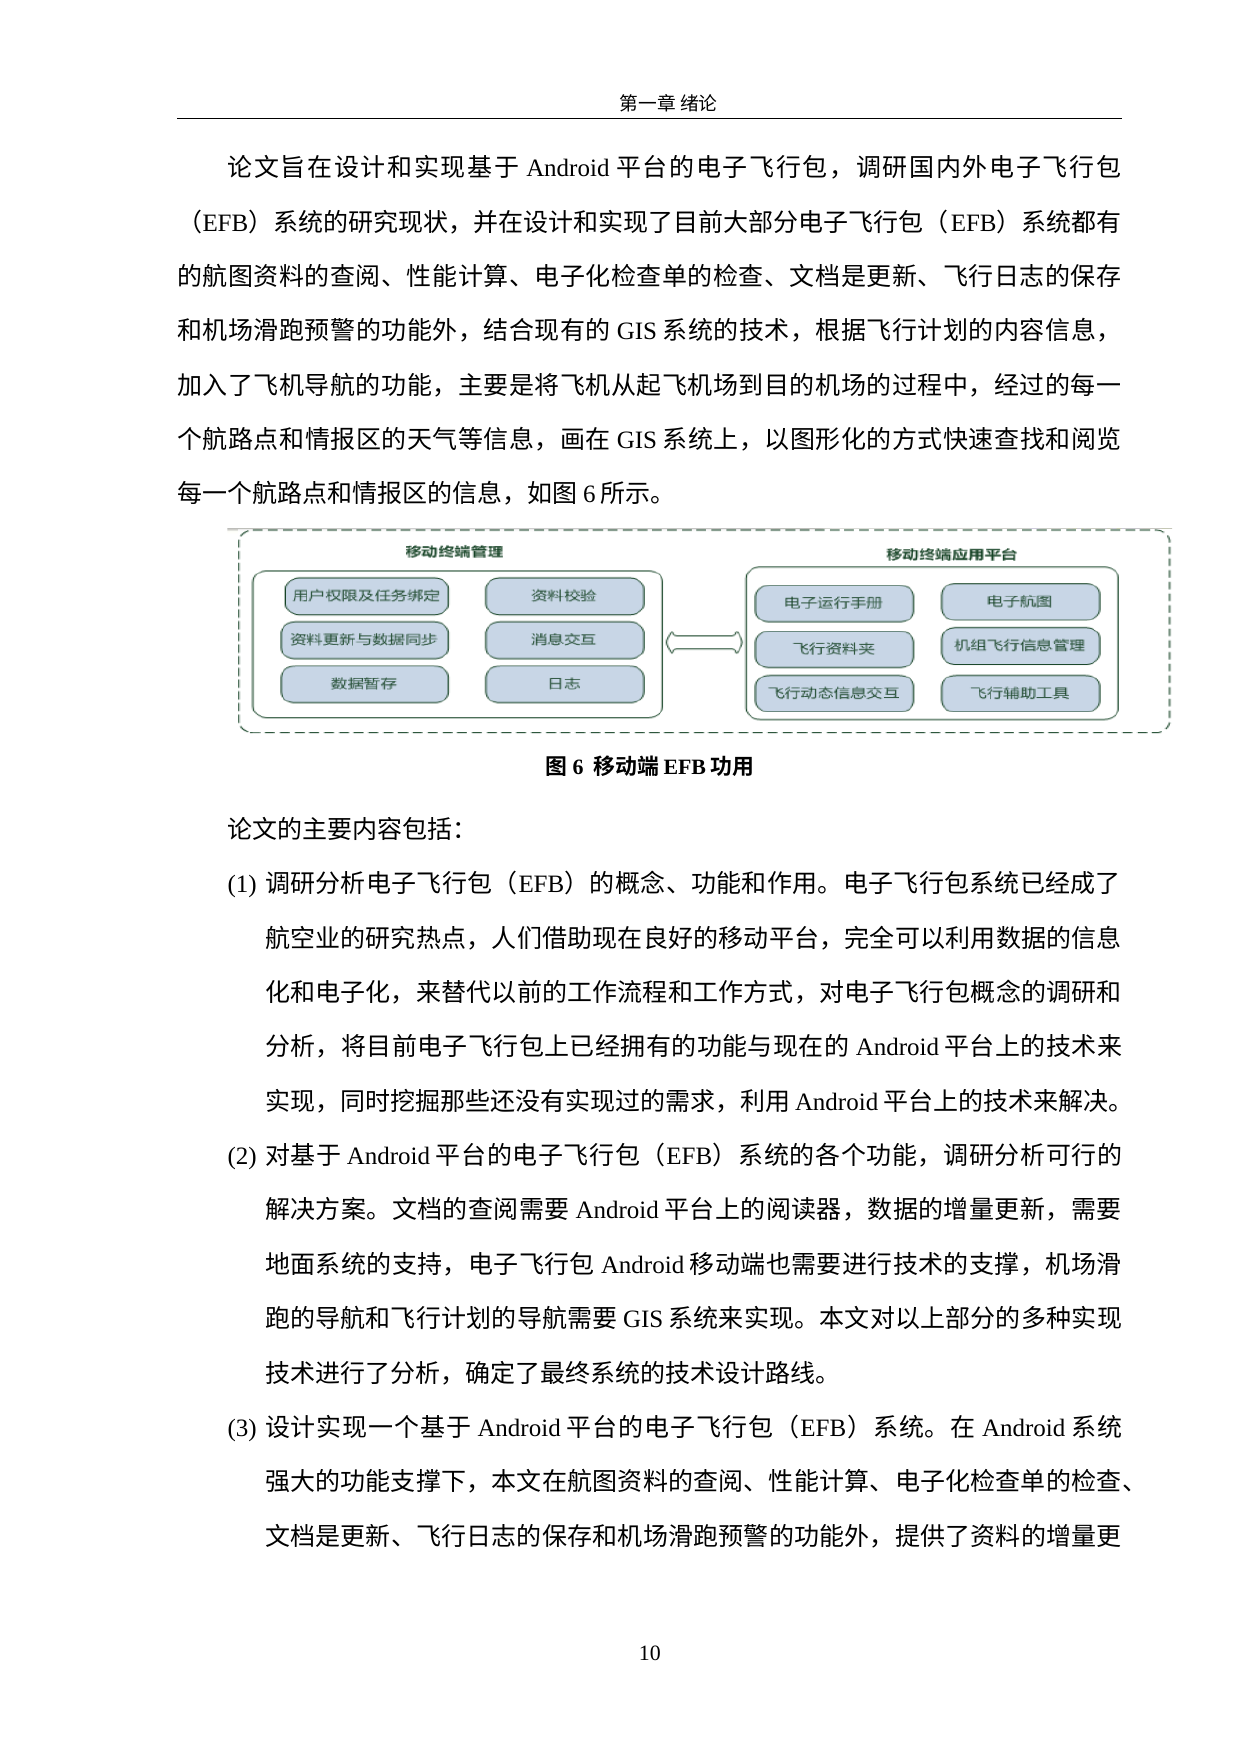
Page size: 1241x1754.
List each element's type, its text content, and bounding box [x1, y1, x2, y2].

text 图 6 移动端EFB功用 [177, 749, 1122, 781]
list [227, 1407, 1122, 1552]
picture [227, 528, 1173, 735]
text 论文的主要内容包括： [177, 809, 1122, 846]
text 论文旨在设计和实现基于Android平台的电子飞行包，调研国内外电子飞行包（EFB）系统的研究现状，并在设计和实现了目前大部分电子飞行包（EFB）系统都有的航图资料的查阅、性能计算、电子化检查单的检查、文档是更新、飞行日志的保存和机场滑跑预警的功能外，结合现有的GIS系统的技术，根据飞行计划的内容信息，加入了飞机导航的功能，主要是将飞机从起飞机场到目的机场的过程中，经过的每一个航路点和情报区的天气等信息，画在GIS系统上，以图形化的方式快速查找和阅览每一个航路点和情报区的信息，如图 6所示。 [177, 148, 1122, 510]
list 调研分析电子飞行包（EFB）的概念、功能和作用。电子飞行包系统已经成了航空业的研究热点，人们借助现在良好的移动平台，完全可以利用数据的信息化和电子化，来替代以前的工作流程和工作方式，对电子飞行包概念的调研和分析，将目前电子飞行包上已经拥有的功能与现在的Android平台上的技术来实现，同时挖掘那些还没有实现过的需求，利用Android平台上的技术来解决。 [227, 864, 1122, 1117]
list 对基于Android平台的电子飞行包（EFB）系统的各个功能，调研分析可行的解决方案。文档的查阅需要Android平台上的阅读器，数据的增量更新，需要地面系统的支持，电子飞行包Android移动端也需要进行技术的支撑，机场滑跑的导航和飞行计划的导航需要GIS系统来实现。本文对以上部分的多种实现技术进行了分析，确定了最终系统的技术设计路线。 [227, 1136, 1122, 1389]
